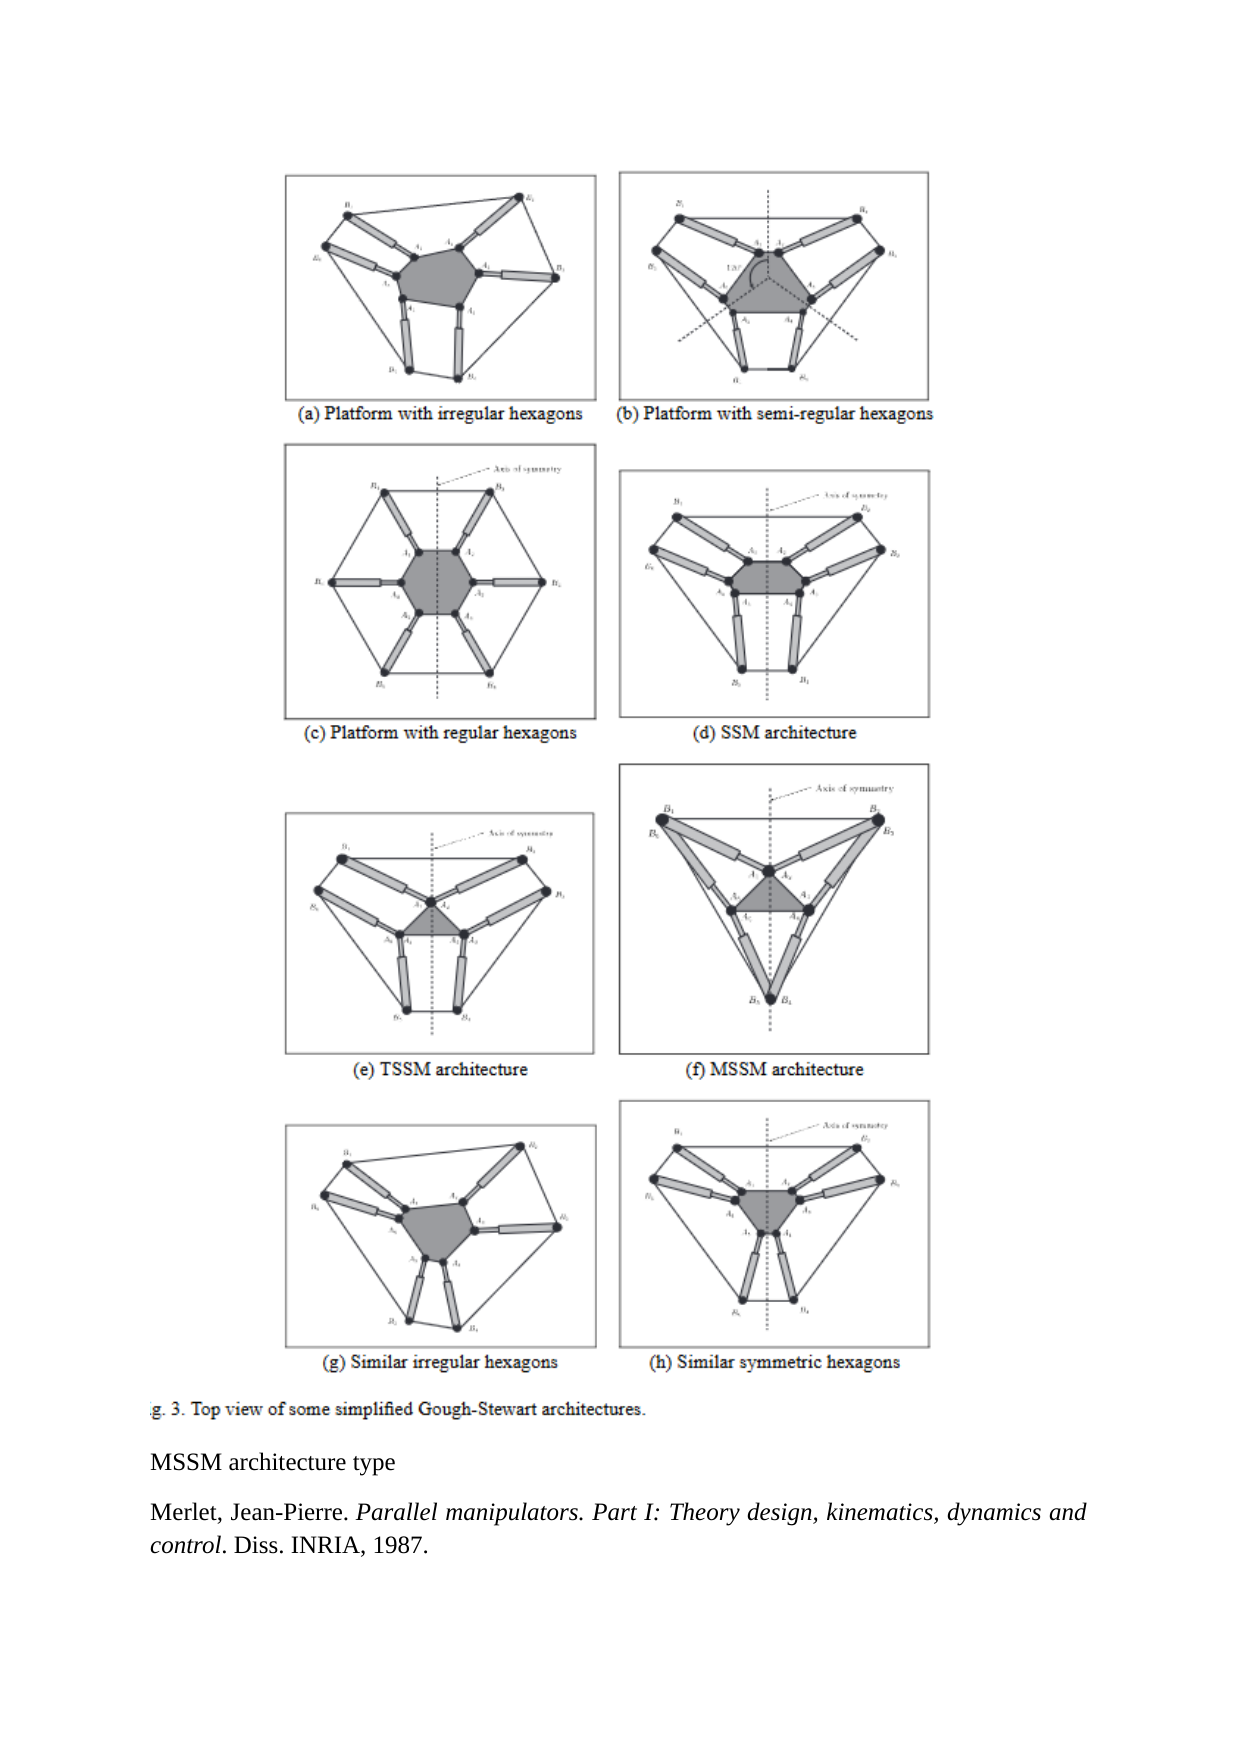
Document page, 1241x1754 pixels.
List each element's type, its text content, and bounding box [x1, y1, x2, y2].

text MSSM architecture type [150, 1447, 1090, 1476]
picture [150, 150, 1091, 1427]
text Merlet, Jean-Pierre. Parallel manipulators. Part I: Theory design, kinematics, dynamics and control. Diss. INRIA, 1987. [150, 1497, 1090, 1559]
